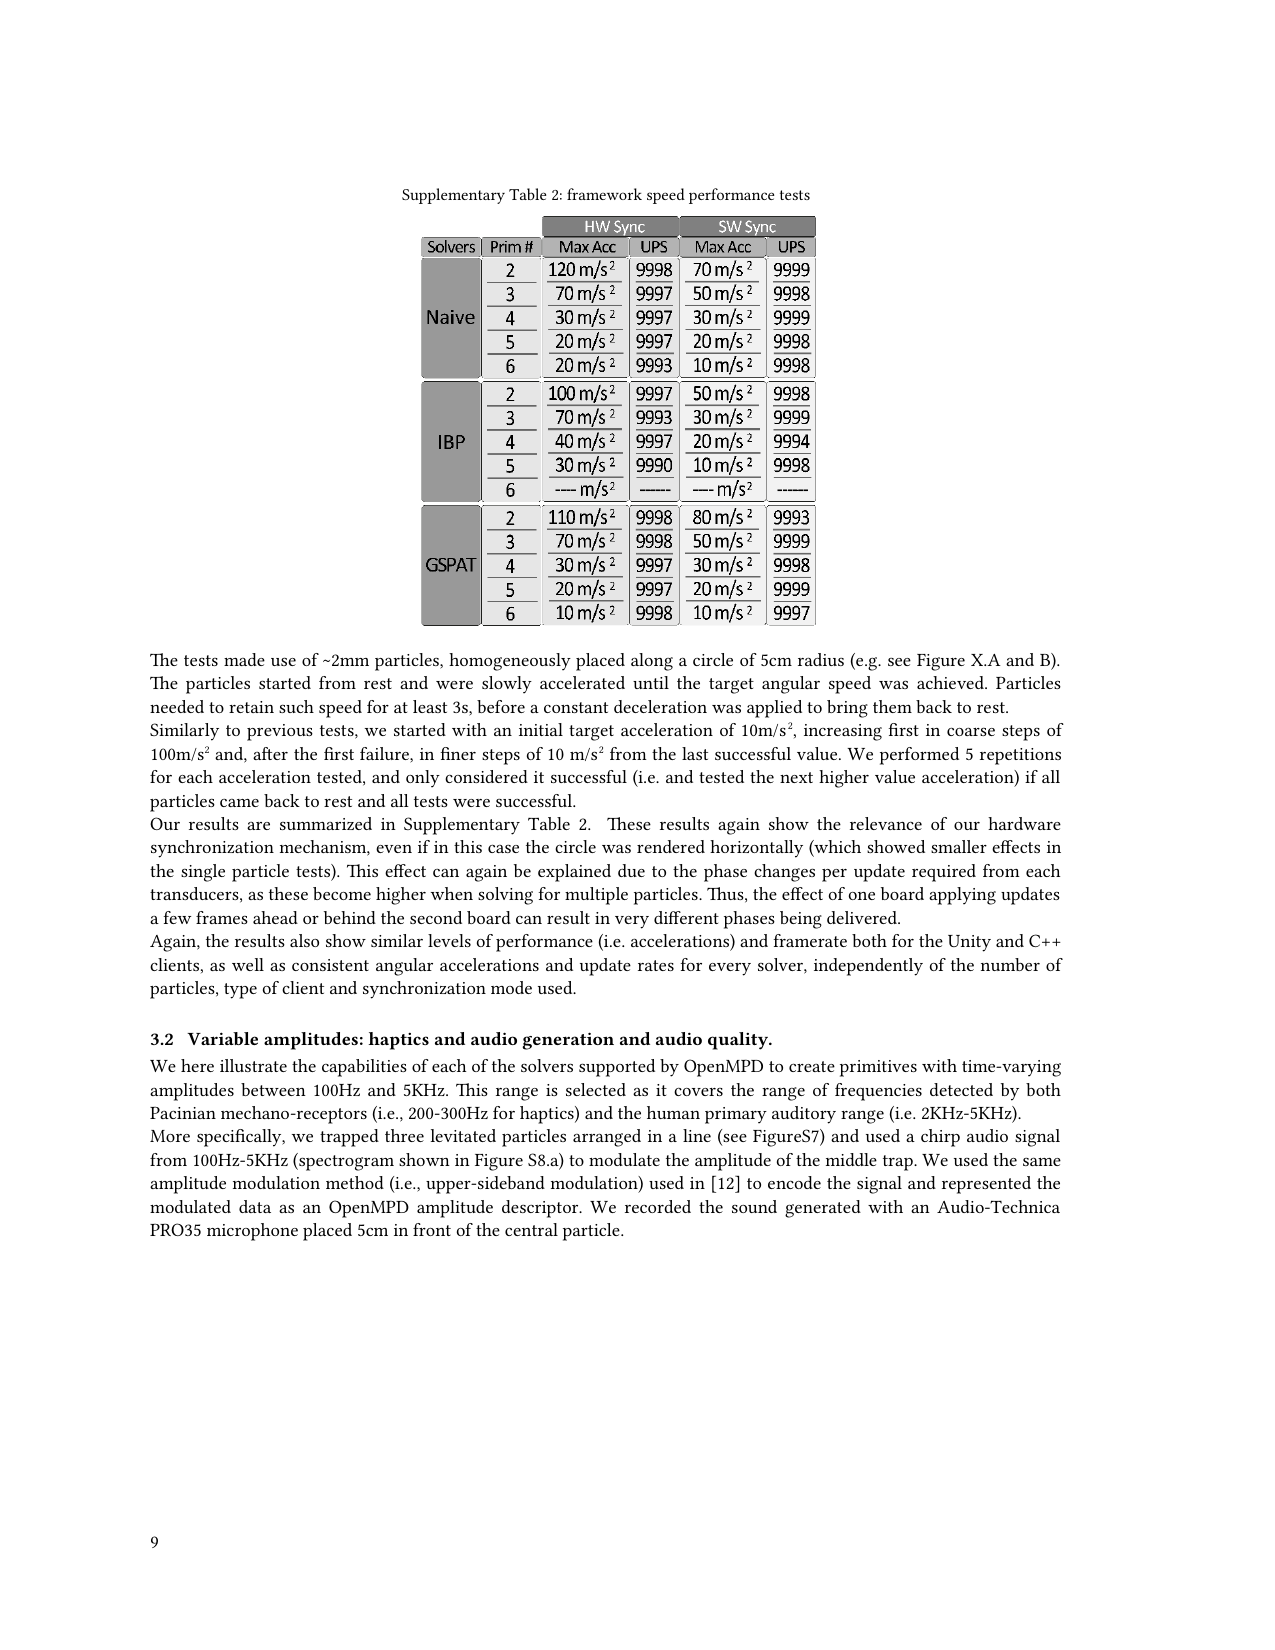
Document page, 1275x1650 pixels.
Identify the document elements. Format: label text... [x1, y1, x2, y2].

text We here illustrate the capabilities of each of the solvers supported by OpenMPD to create primitives with time-varying amplitudes between 100Hz and 5KHz. This range is selected as it covers the range of frequencies detected by both Pacinian mechano-receptors (i.e., 200-300Hz for haptics) and the human primary auditory range (i.e. 2KHz-5KHz). [150, 1056, 1062, 1124]
text Our results are summarized in Supplementary Table 2. These results again show the relevance of our hardware synchronization mechanism, even if in this case the circle was rendered horizontally (which showed smaller effects in the single particle tests). This effect can again be explained due to the phase changes per update required from each transducers, as these become higher when solving for multiple particles. Thus, the effect of one board applying updates a few frames ahead or behind the second board can result in very different phases being delivered. [150, 814, 1062, 929]
text The tests made use of ~2mm particles, homogeneously placed along a circle of 5cm radius (e.g. see Figure X.A and B). The particles started from rest and were slowly accelerated until the target angular speed was achieved. Particles needed to retain such speed for at least 3s, before a constant deceleration was applied to bring them back to rest. [150, 649, 1062, 718]
picture [421, 216, 816, 627]
text Supplementary Table 2: framework speed performance tests [150, 183, 1062, 204]
text More specifically, we trapped three levitated particles arranged in a line (see FigureS7) and used a chirp audio signal from 100Hz-5KHz (spectrogram shown in Figure S8.a) to modulate the amplitude of the middle trap. We used the same amplitude modulation method (i.e., upper-sideband modulation) used in [12] to encode the signal and represented the modulated data as an OpenMPD amplitude descriptor. We recorded the sound generated with an Audio-Technica PRO35 microphone placed 5cm in front of the central particle. [150, 1126, 1062, 1241]
text Again, the results also show similar levels of performance (i.e. accelerations) and framerate both for the Unity and C++ clients, as well as consistent angular accelerations and update rates for every solver, independently of the number of particles, type of client and synchronization mode used. [150, 931, 1062, 999]
text Variable amplitudes: haptics and audio generation and audio quality. [150, 1026, 1062, 1049]
text Similarly to previous tests, we started with an initial target acceleration of 10m/s2, increasing first in coarse steps of 100m/s2 and, after the first failure, in finer steps of 10 m/s2 from the last successful value. We performed 5 repetitions for each acceleration tested, and only considered it successful (i.e. and tested the next higher value acceleration) if all particles came back to rest and all tests were successful. [150, 720, 1062, 812]
